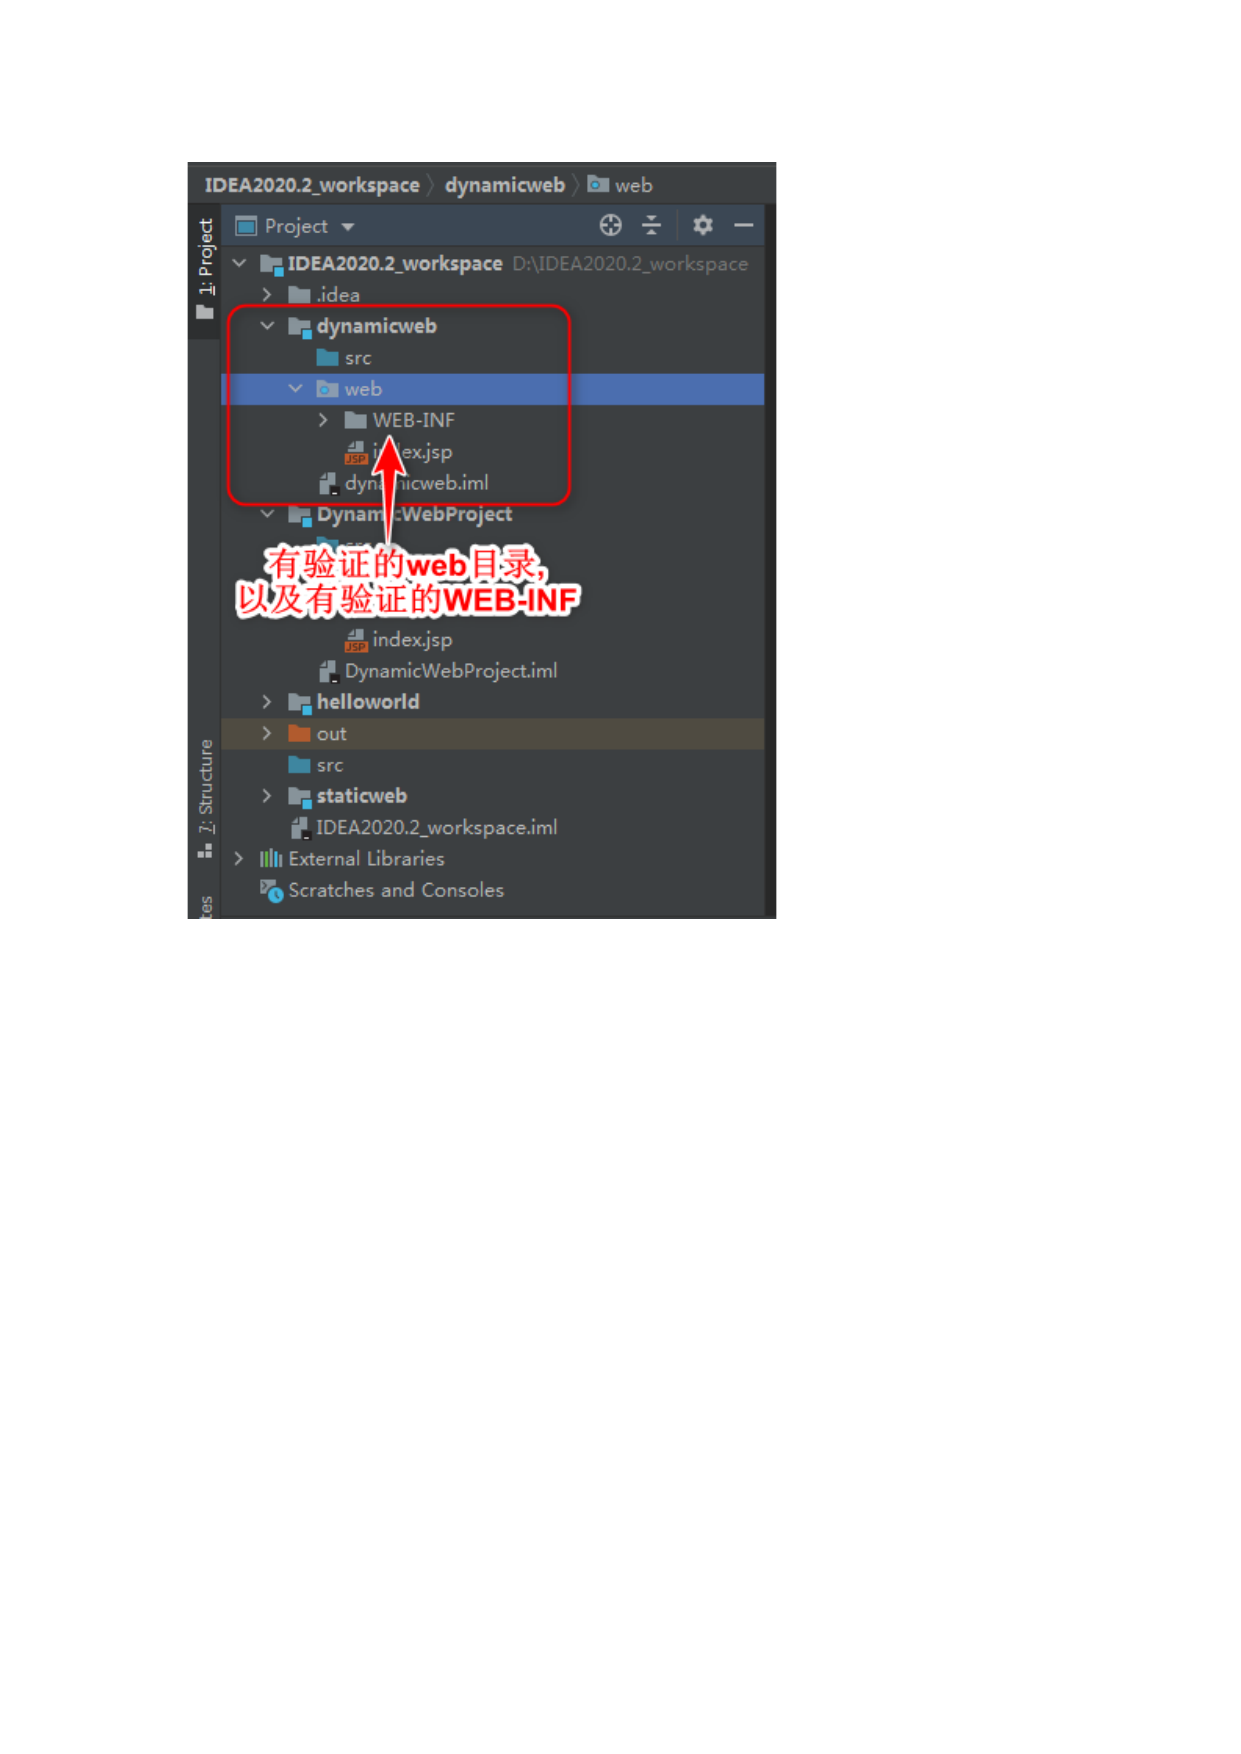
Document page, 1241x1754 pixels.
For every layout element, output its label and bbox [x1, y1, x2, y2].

picture [187, 162, 777, 919]
